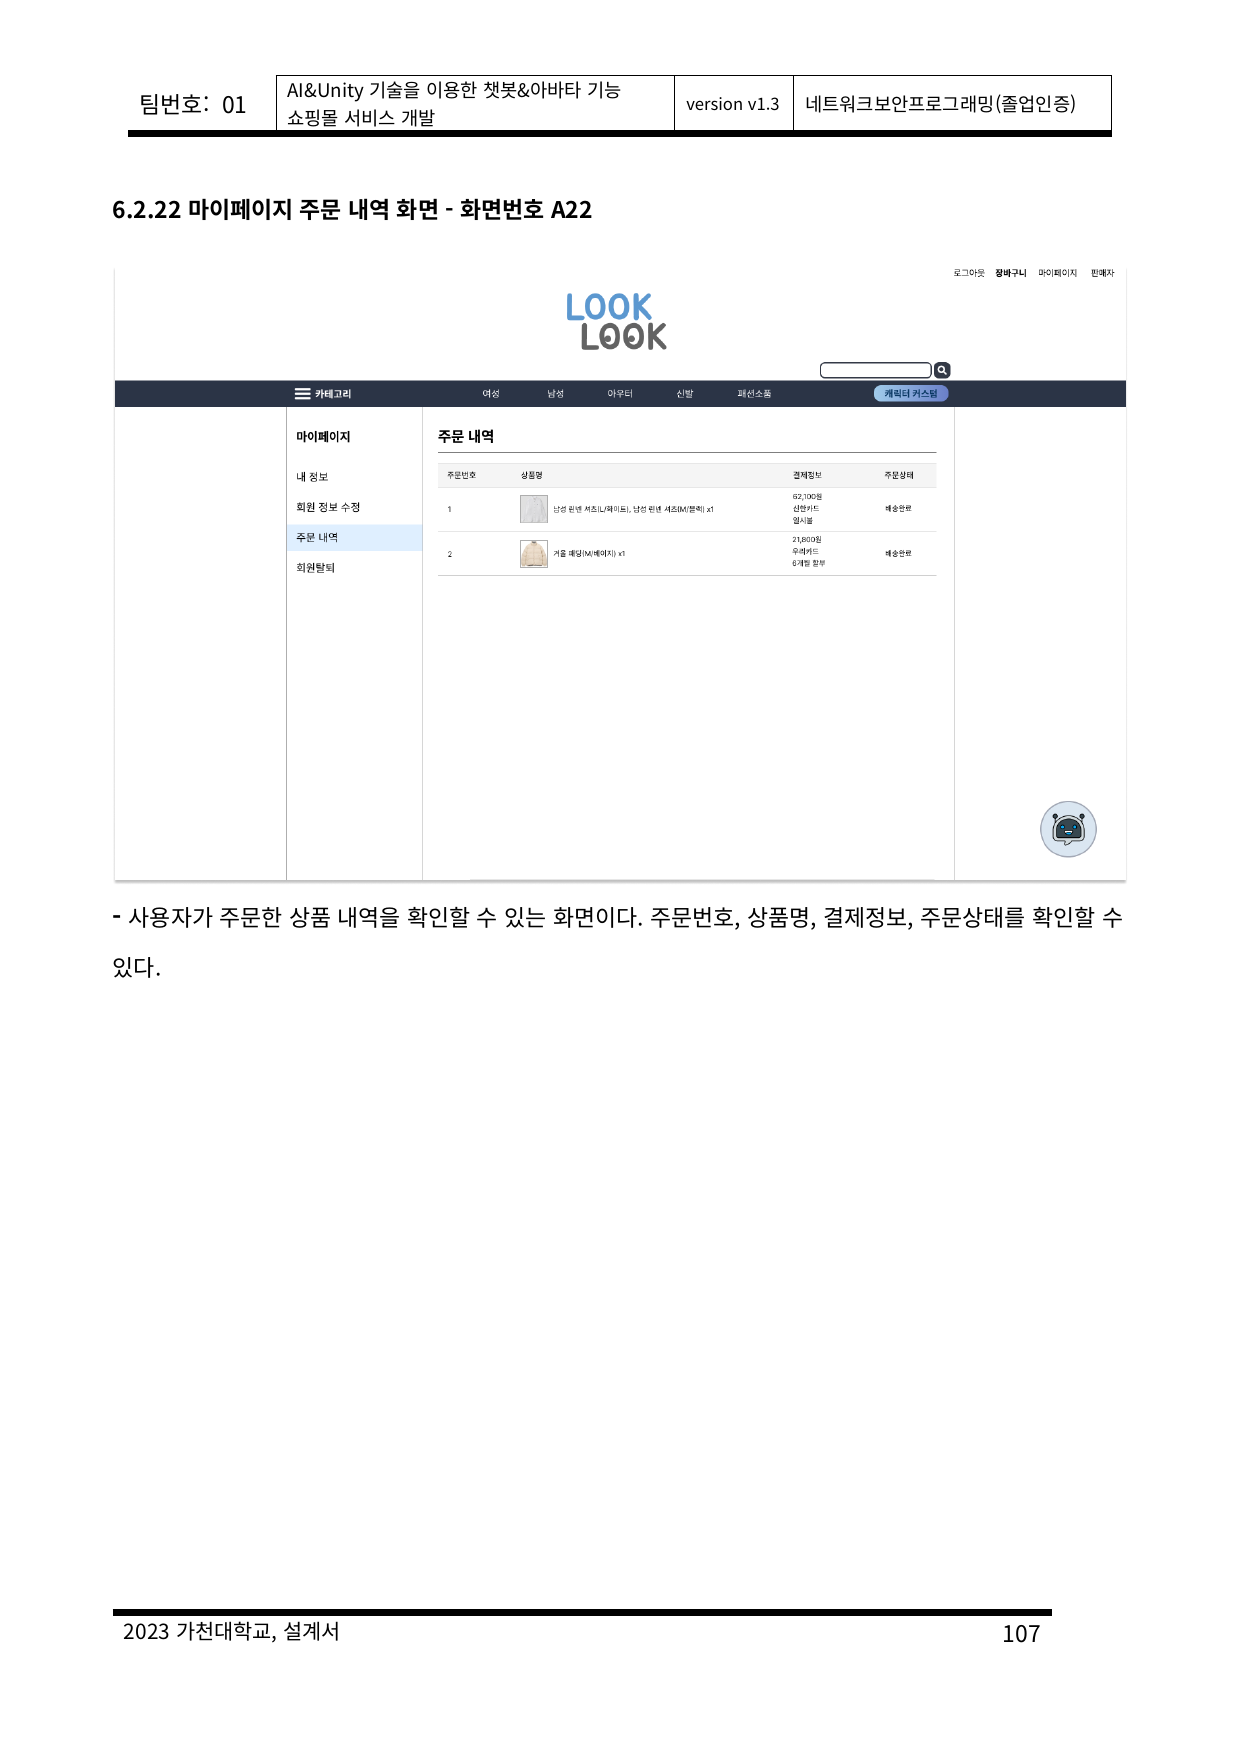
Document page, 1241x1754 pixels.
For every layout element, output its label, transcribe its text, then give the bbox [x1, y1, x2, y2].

text 6.2.22 마이페이지 주문 내역 화면 - 화면번호 A22 [112, 192, 1128, 225]
picture [112, 266, 1128, 885]
text - 사용자가 주문한 상품 내역을 확인할 수 있는 화면이다. 주문번호, 상품명, 결제정보, 주문상태를 확인할 수 있다. [112, 897, 1128, 983]
